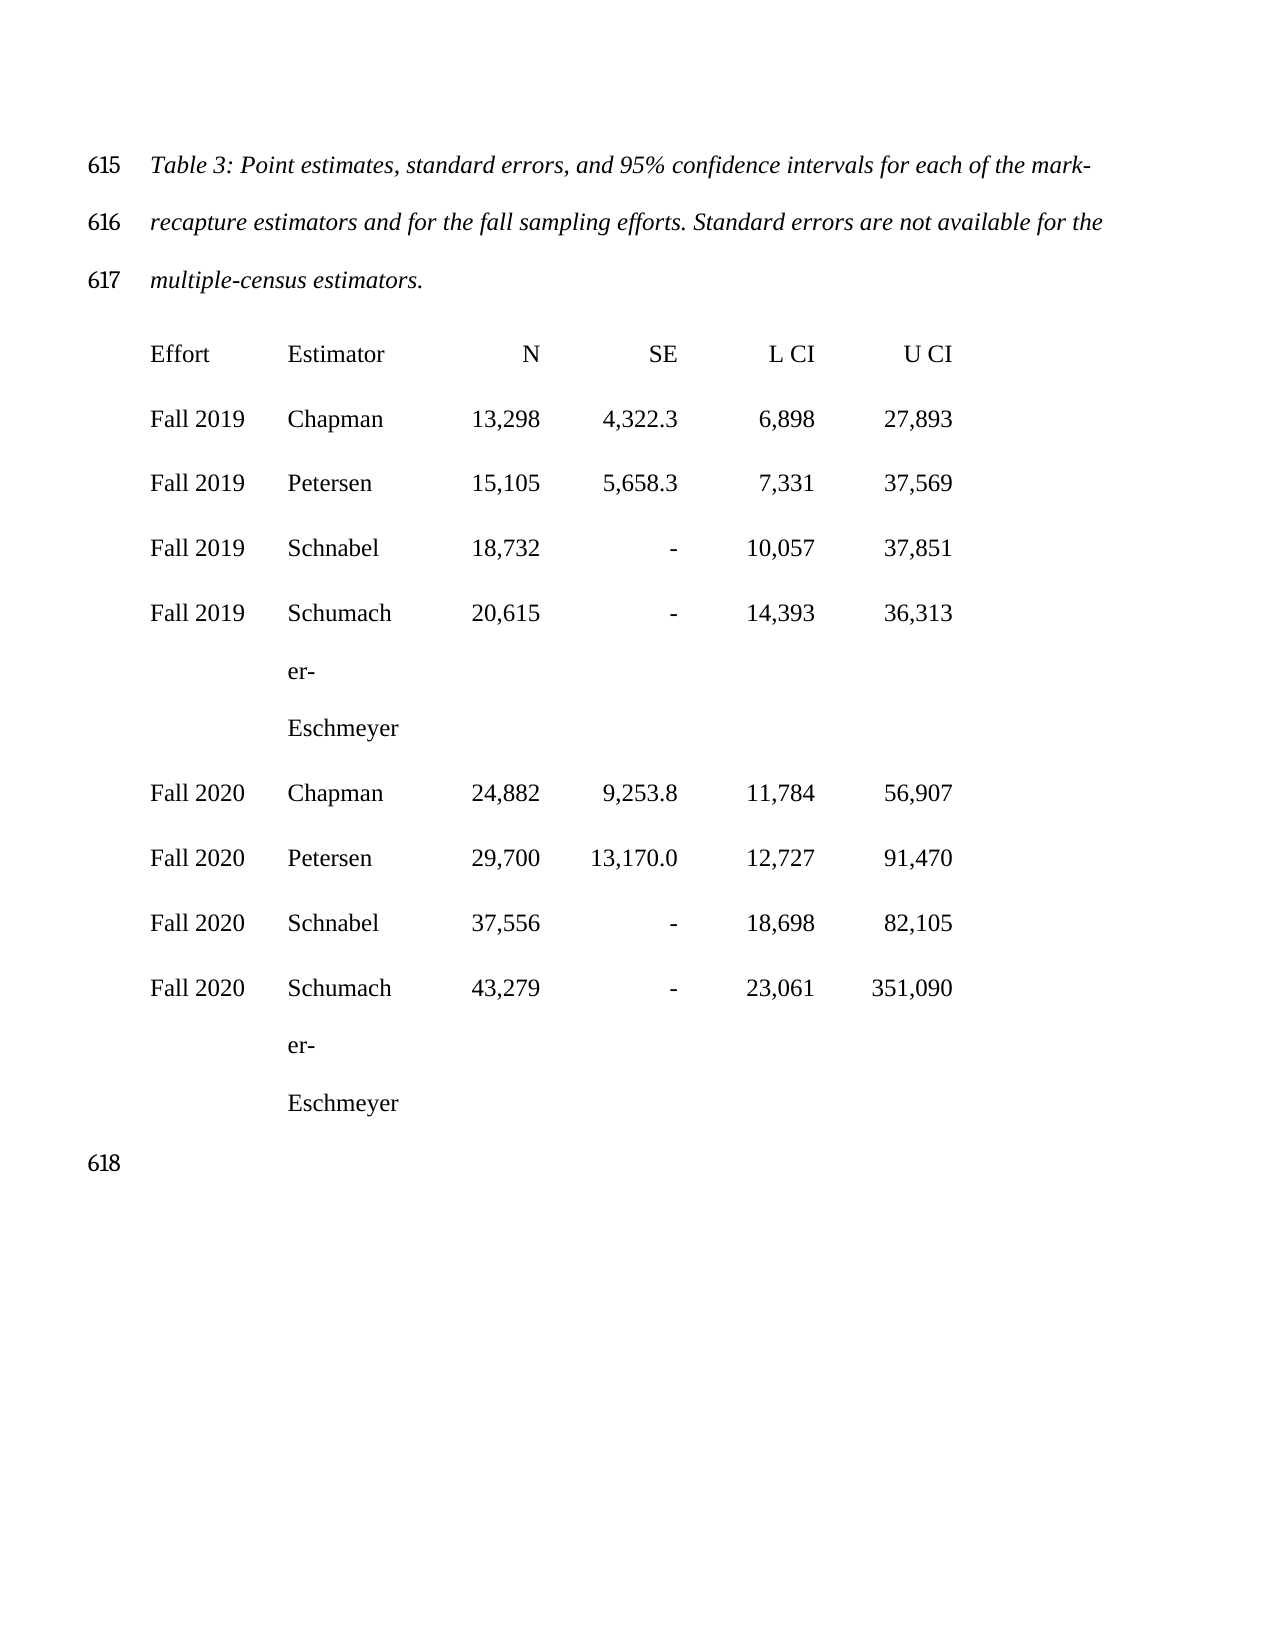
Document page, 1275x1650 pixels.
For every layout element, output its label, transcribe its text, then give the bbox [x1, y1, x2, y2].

table_cell 9,253.8 [551, 775, 689, 839]
table_cell 24,882 [414, 775, 551, 839]
table_cell 37,556 [414, 904, 551, 969]
table_cell 18,732 [414, 530, 551, 594]
table_cell 18,698 [689, 904, 826, 969]
table_cell Chapman [276, 775, 414, 839]
table_cell - [551, 969, 689, 1149]
table_cell 13,298 [414, 400, 551, 465]
table_cell - [551, 904, 689, 969]
table_cell 37,569 [826, 465, 964, 530]
table_cell Fall 2020 [139, 904, 276, 969]
table_cell Schumacher-Eschmeyer [276, 969, 414, 1149]
table_cell Fall 2019 [139, 465, 276, 530]
text Table 3: Point estimates, standard errors, and 95% confidence intervals for each of the mark-recapture estimators and for the fall sampling efforts. Standard errors are not available for the multiple-census estimators. [150, 150, 1125, 294]
table_cell 20,615 [414, 595, 551, 774]
table_header U CI [826, 335, 964, 400]
table_cell 7,331 [689, 465, 826, 530]
table_cell 13,170.0 [551, 839, 689, 904]
table_header Estimator [276, 335, 414, 400]
table_cell 10,057 [689, 530, 826, 594]
table_cell - [551, 530, 689, 594]
table_cell 5,658.3 [551, 465, 689, 530]
table_cell 37,851 [826, 530, 964, 594]
table_cell 11,784 [689, 775, 826, 839]
table_cell 36,313 [826, 595, 964, 774]
table_cell Fall 2020 [139, 775, 276, 839]
table_cell Schnabel [276, 530, 414, 594]
table_cell 27,893 [826, 400, 964, 465]
table_header N [414, 335, 551, 400]
table_cell Fall 2019 [139, 595, 276, 774]
table_header L CI [689, 335, 826, 400]
table_cell Petersen [276, 839, 414, 904]
table_cell 12,727 [689, 839, 826, 904]
table_cell Schumacher-Eschmeyer [276, 595, 414, 774]
table_cell 351,090 [826, 969, 964, 1149]
table_cell Fall 2020 [139, 969, 276, 1149]
table_header Effort [139, 335, 276, 400]
table_cell - [551, 595, 689, 774]
table_cell 6,898 [689, 400, 826, 465]
table_cell 43,279 [414, 969, 551, 1149]
table_cell Fall 2019 [139, 400, 276, 465]
table_cell 23,061 [689, 969, 826, 1149]
table_cell Petersen [276, 465, 414, 530]
table_cell 91,470 [826, 839, 964, 904]
table_header SE [551, 335, 689, 400]
table_cell 29,700 [414, 839, 551, 904]
table_cell 14,393 [689, 595, 826, 774]
table_cell 82,105 [826, 904, 964, 969]
table_cell Fall 2020 [139, 839, 276, 904]
table_cell 4,322.3 [551, 400, 689, 465]
table_cell 15,105 [414, 465, 551, 530]
table_cell Fall 2019 [139, 530, 276, 594]
table_cell Chapman [276, 400, 414, 465]
table_cell Schnabel [276, 904, 414, 969]
table_cell 56,907 [826, 775, 964, 839]
